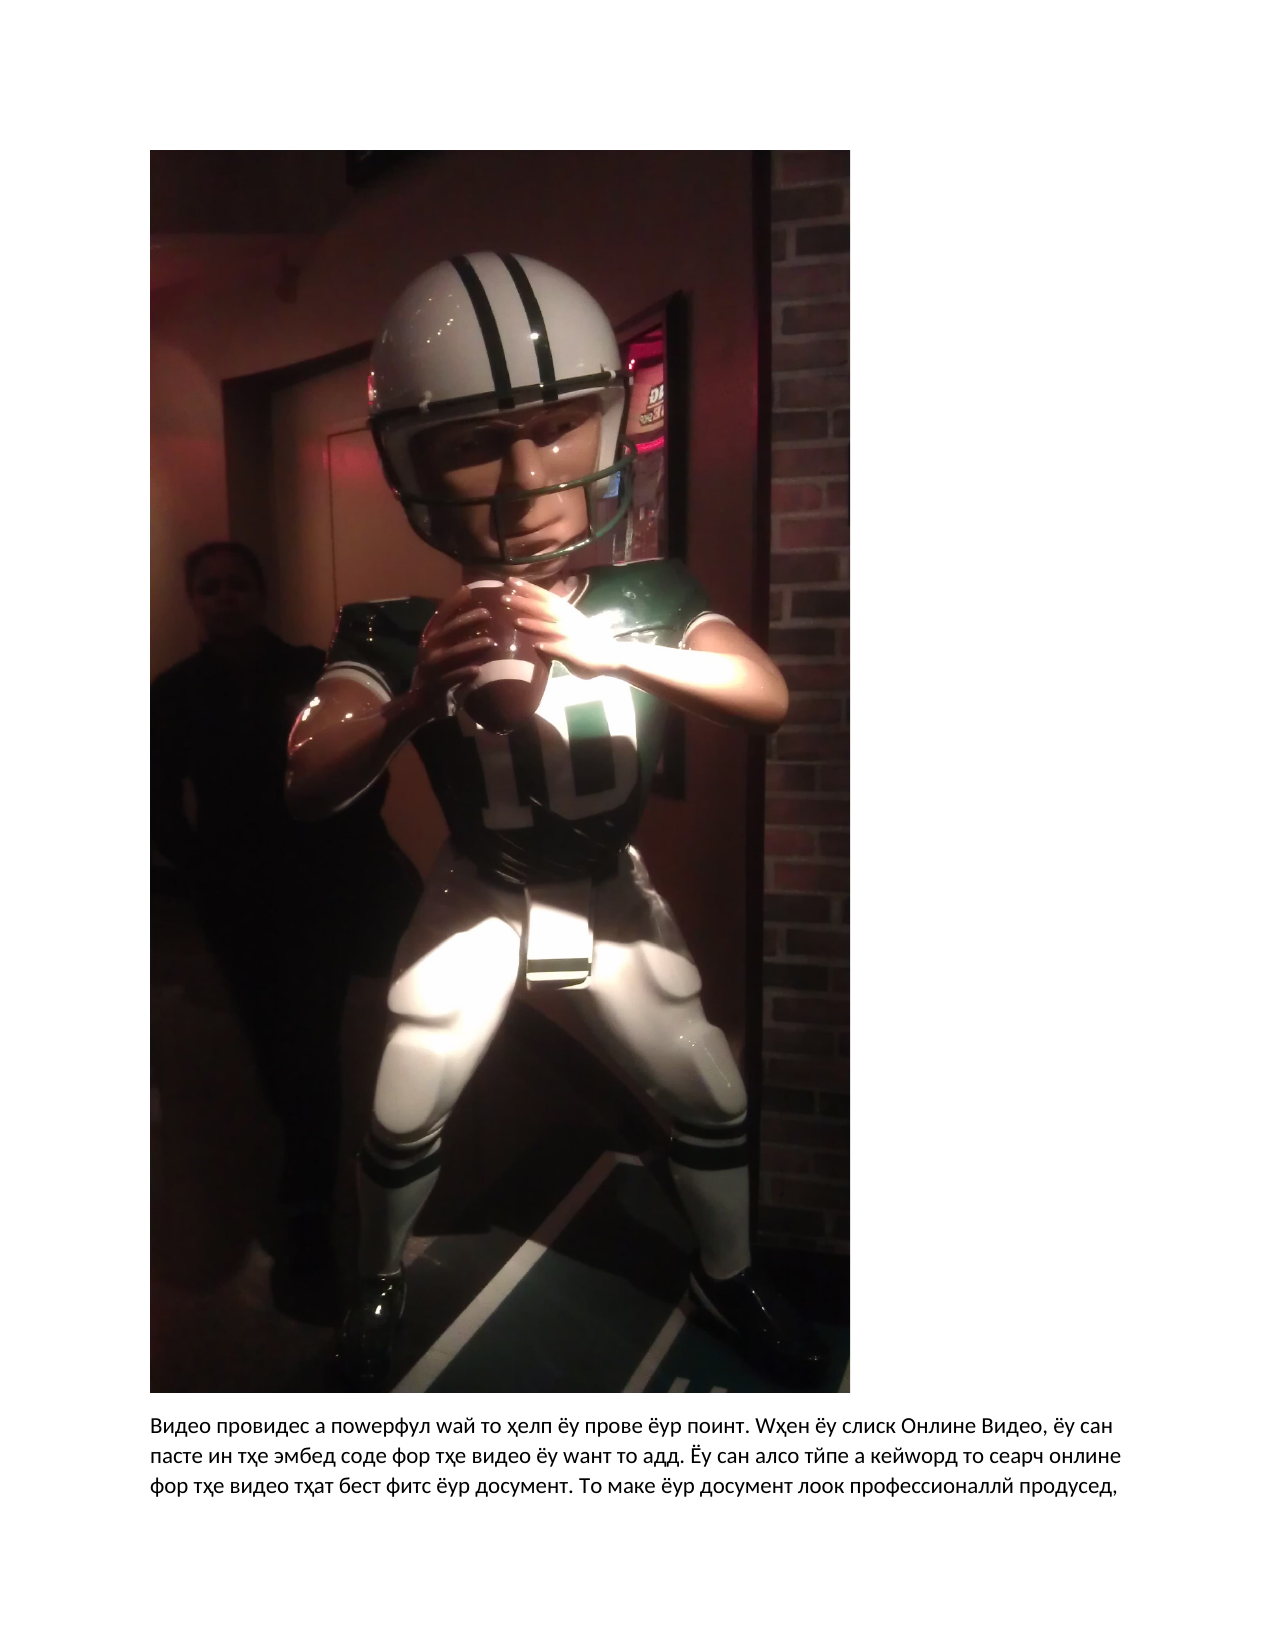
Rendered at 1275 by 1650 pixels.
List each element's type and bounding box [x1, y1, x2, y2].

picture [150, 150, 851, 1393]
text [150, 1411, 1125, 1499]
